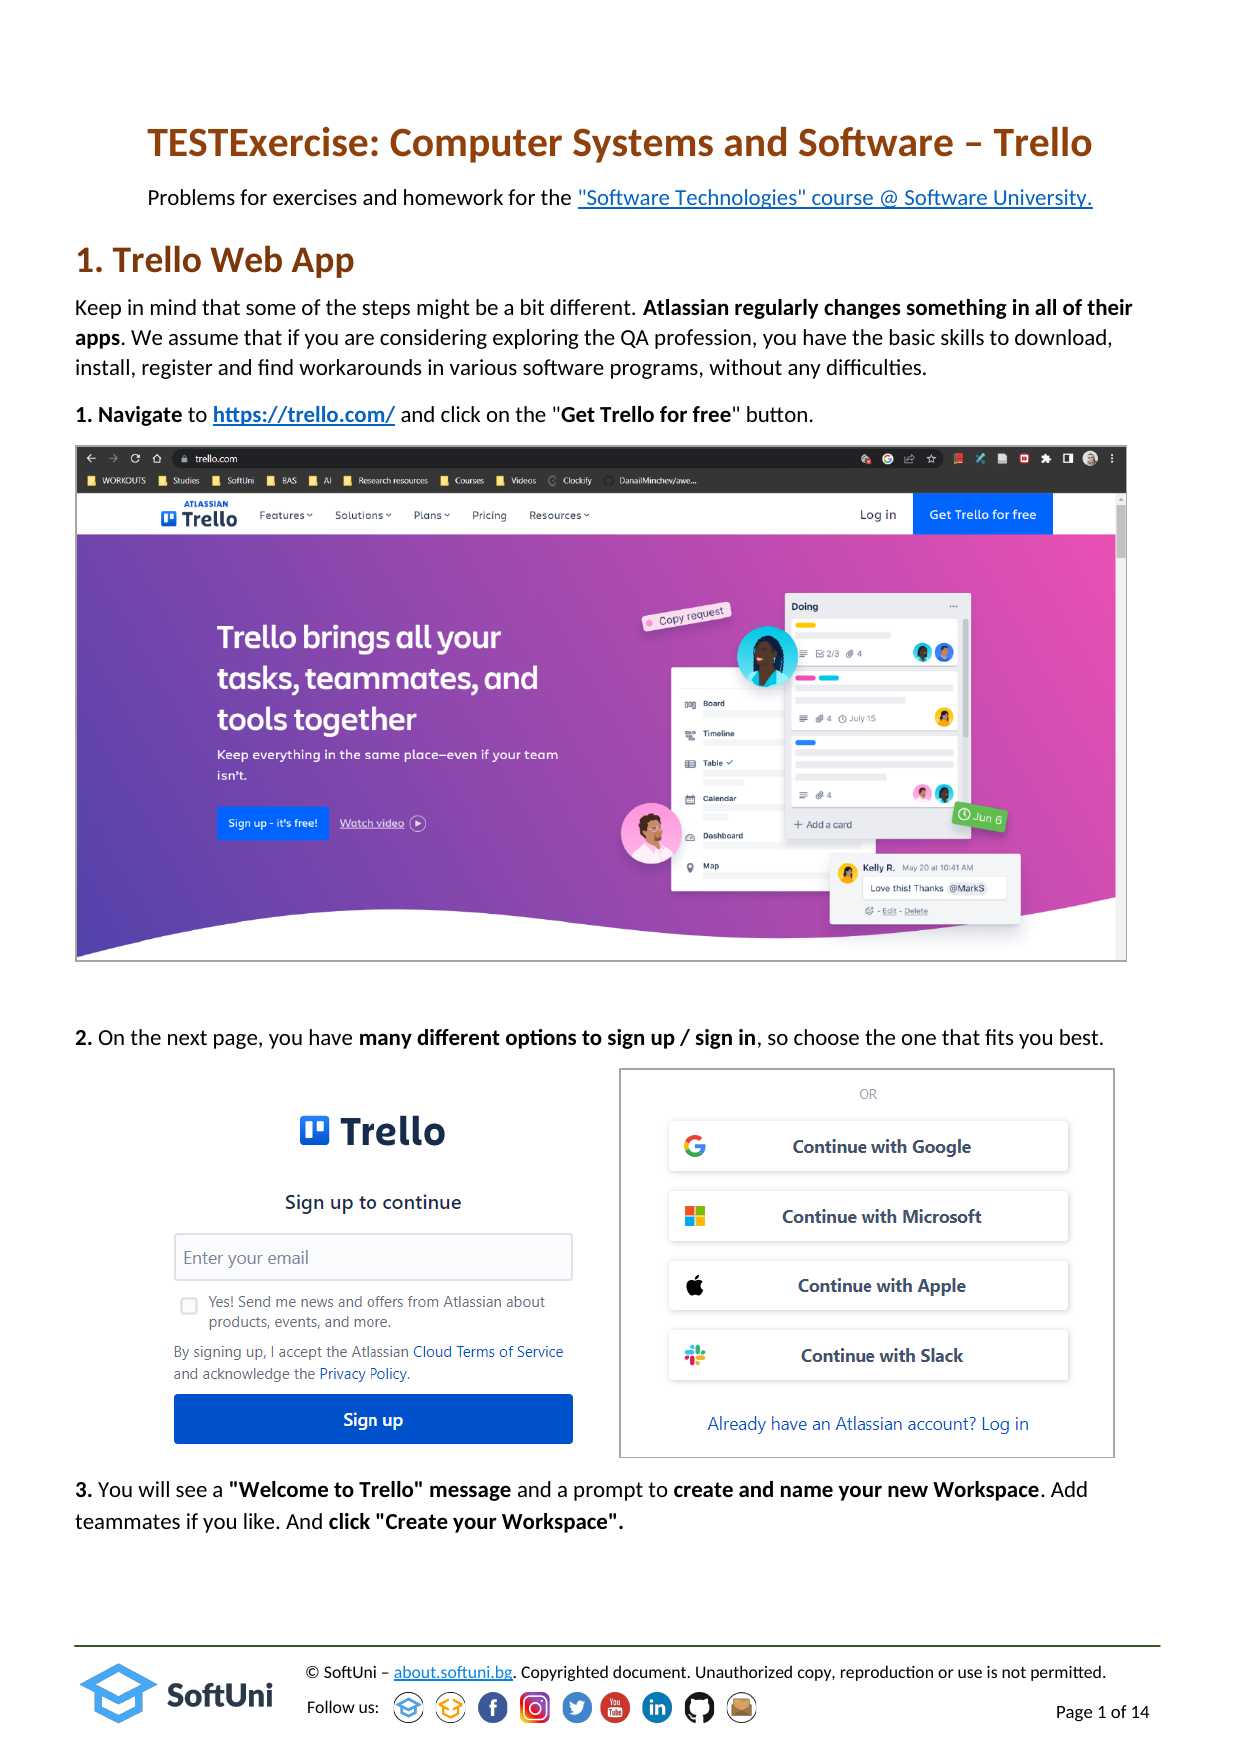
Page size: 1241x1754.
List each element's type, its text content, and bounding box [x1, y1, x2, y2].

picture [478, 1692, 508, 1723]
picture [726, 1692, 757, 1723]
picture [621, 1070, 1113, 1457]
subtitle TESTExercise: Computer Systems and Software – Trello [75, 116, 1165, 167]
text Keep in mind that some of the steps might be a bit different. Atlassian regularly changes something in all of their apps. We assume that if you are considering exploring the QA profession, you have the basic skills to download, install, register and find workarounds in various software programs, without any difficulties. [75, 293, 1165, 381]
picture [435, 1692, 466, 1723]
picture [642, 1714, 651, 1723]
picture [642, 1692, 651, 1701]
picture [663, 1714, 672, 1723]
picture [520, 1692, 550, 1723]
picture [684, 1692, 715, 1723]
text 2. On the next page, you have many different options to sign up / sign in, so choose the one that fits you best. [75, 1023, 1165, 1051]
picture [600, 1692, 630, 1723]
picture [125, 1069, 619, 1459]
text Problems for exercises and homework for the "Software Technologies" course @ Software University. [75, 183, 1165, 211]
picture [663, 1692, 672, 1701]
subtitle Trello Web App [75, 236, 1165, 282]
picture [393, 1692, 424, 1723]
picture [73, 1658, 279, 1729]
text 3. You will see a "Welcome to Trello" message and a prompt to create and name your new Workspace. Add teammates if you like. And click "Create your Workspace". [75, 1475, 1165, 1535]
picture [656, 1705, 665, 1714]
text 1. Navigate to https://trello.com/ and click on the "Get Trello for free" button. [75, 400, 1165, 428]
picture [77, 447, 1126, 960]
picture [562, 1692, 592, 1723]
